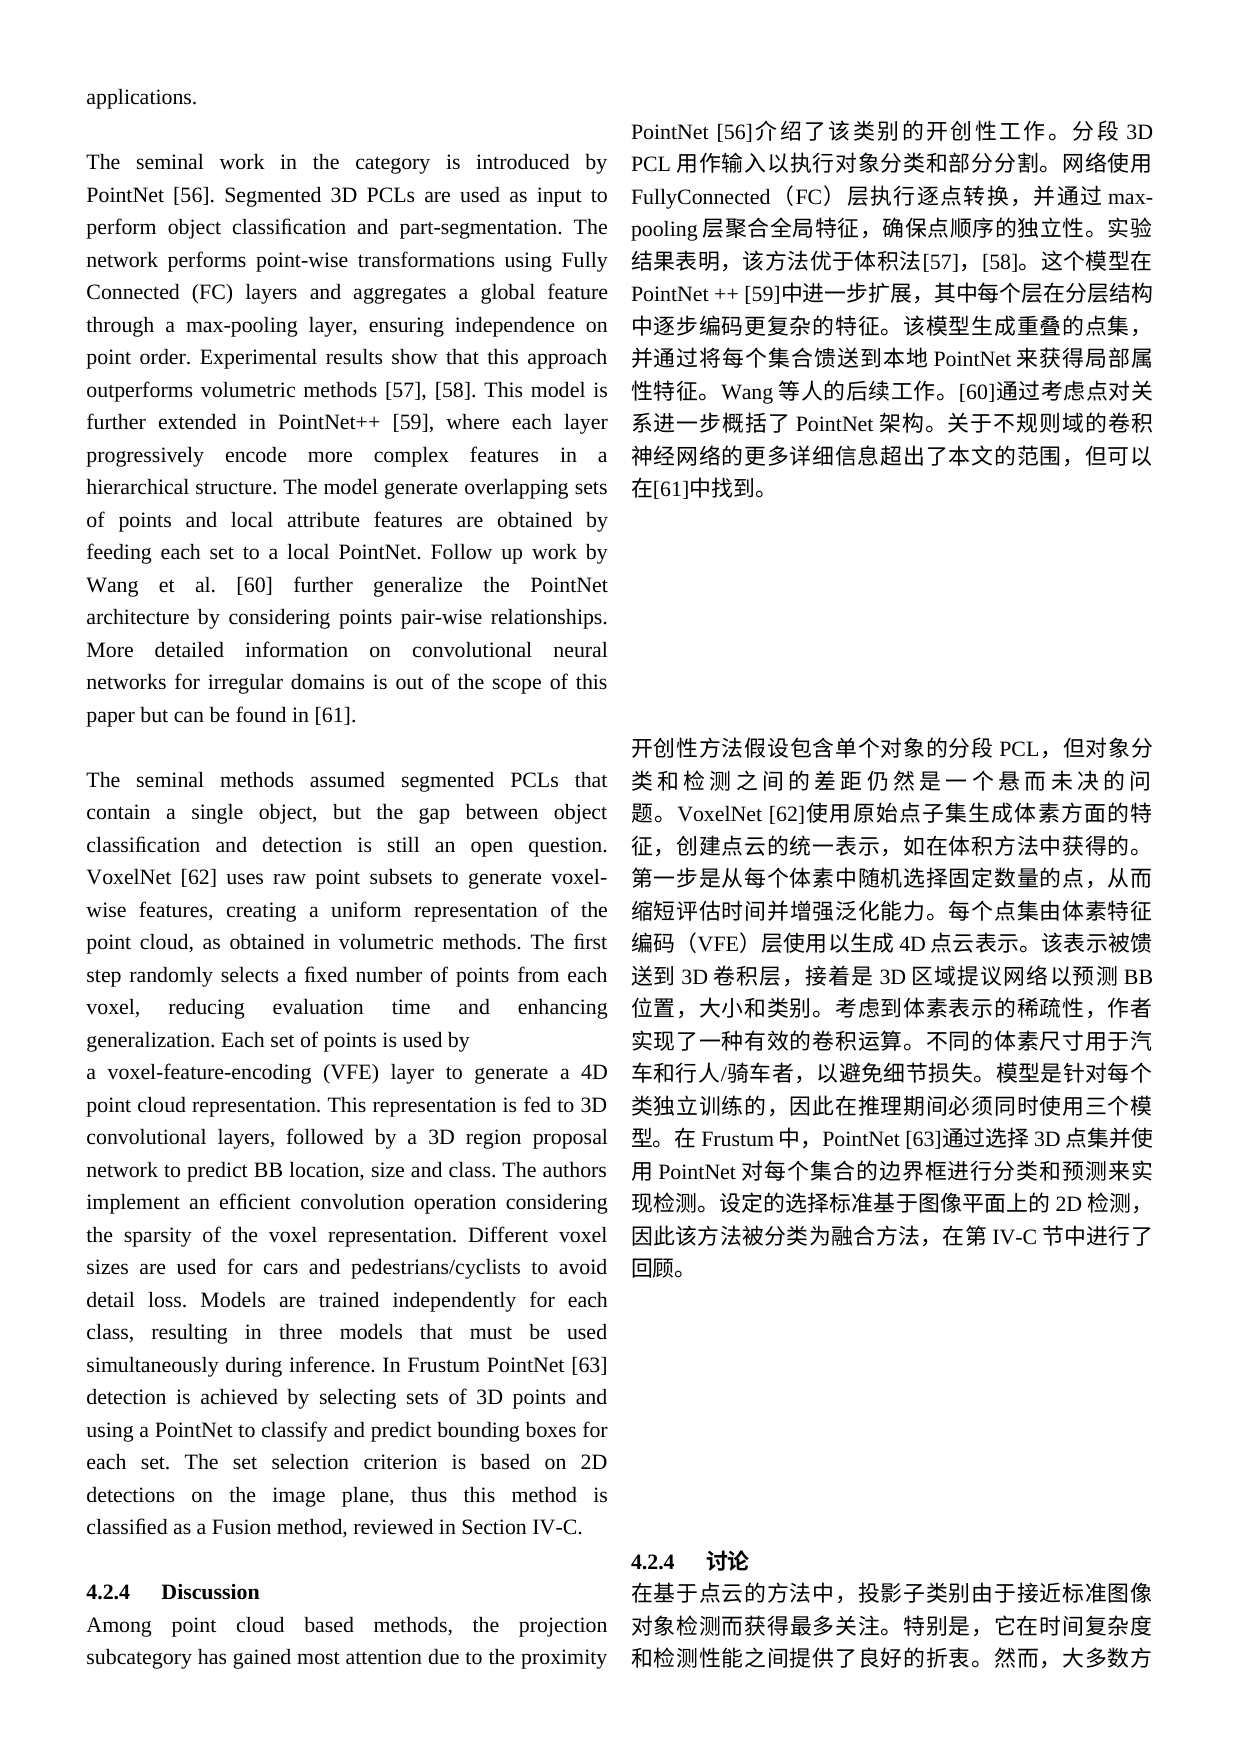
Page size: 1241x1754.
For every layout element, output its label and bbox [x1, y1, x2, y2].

table_header [620, 81, 1164, 1673]
table_header [75, 81, 619, 1673]
